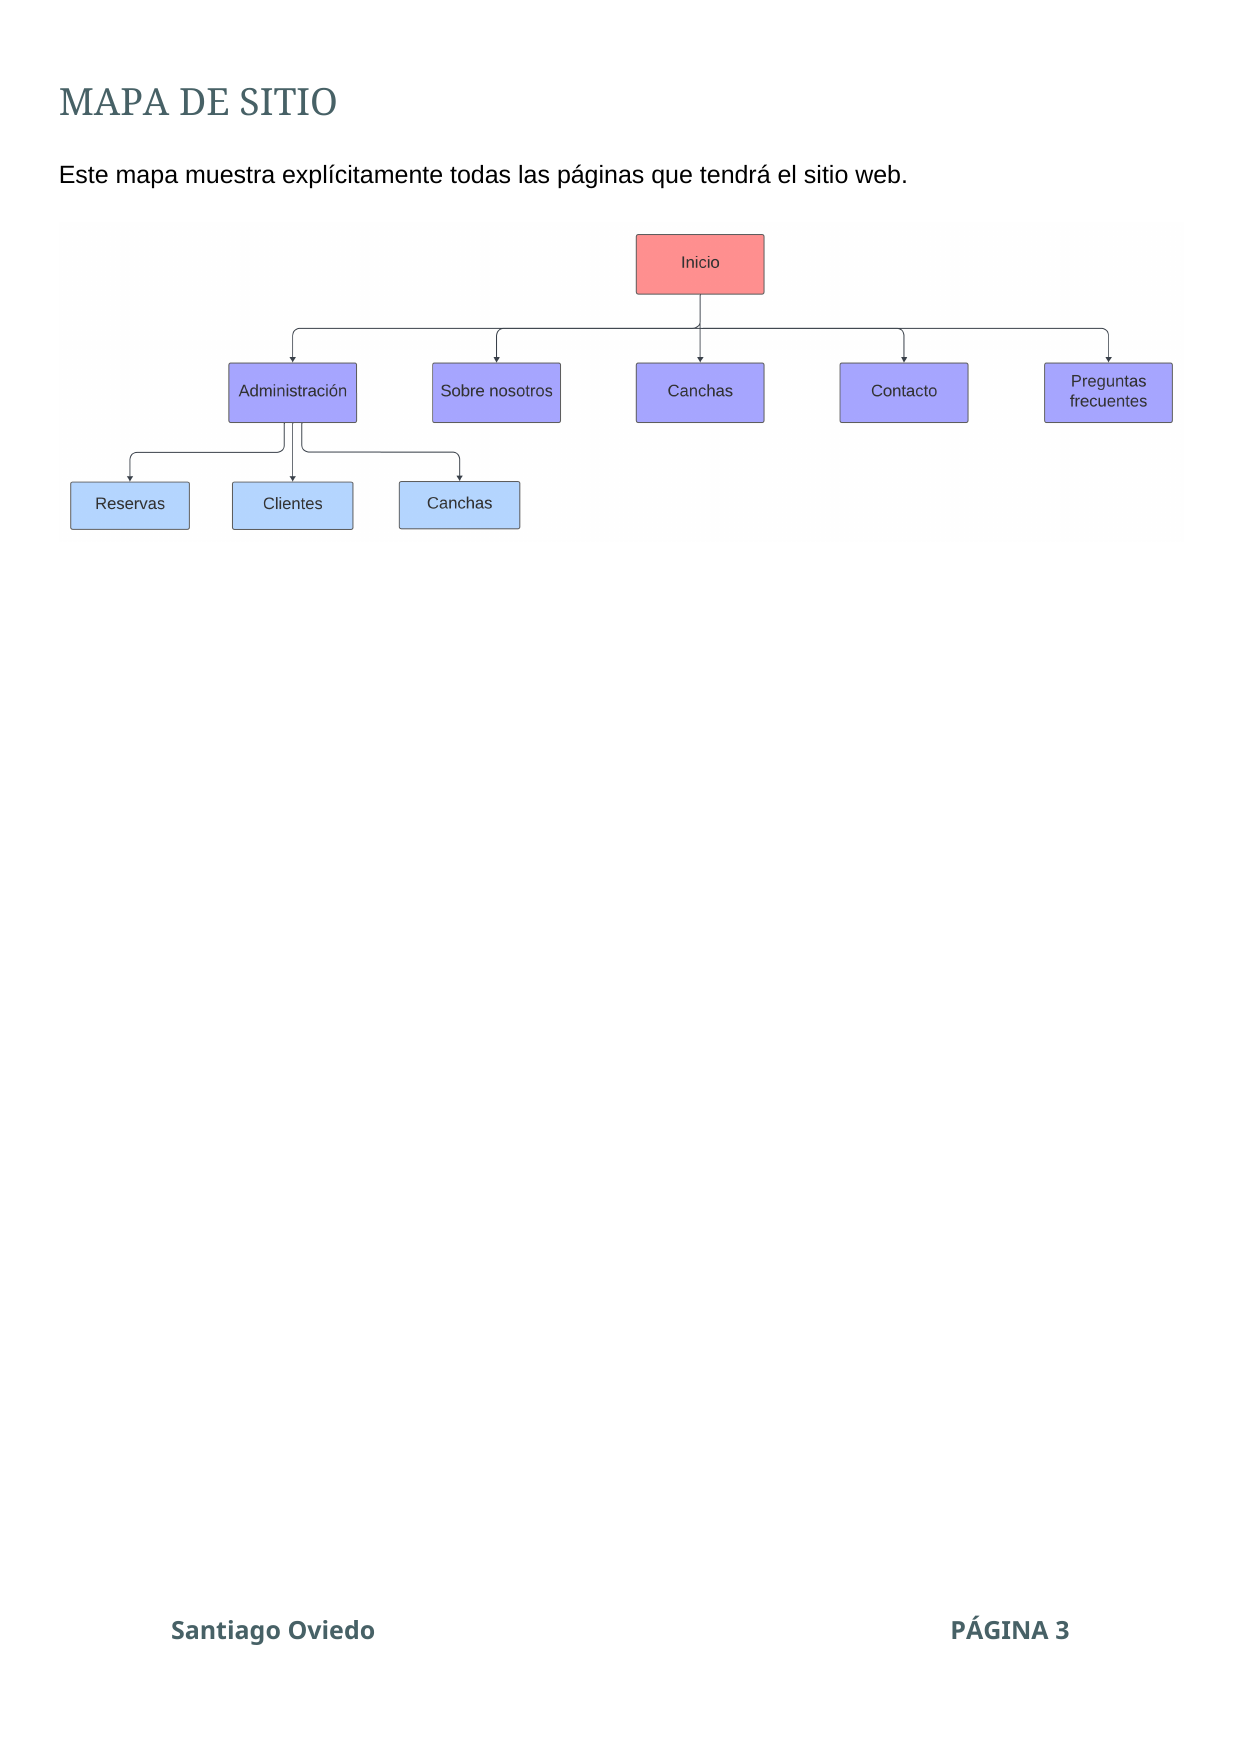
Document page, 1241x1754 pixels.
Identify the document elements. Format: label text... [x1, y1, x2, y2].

picture [58, 222, 1185, 542]
text Este mapa muestra explícitamente todas las páginas que tendrá el sitio web. [58, 160, 1182, 189]
text MAPA DE SITIO [58, 75, 1182, 126]
